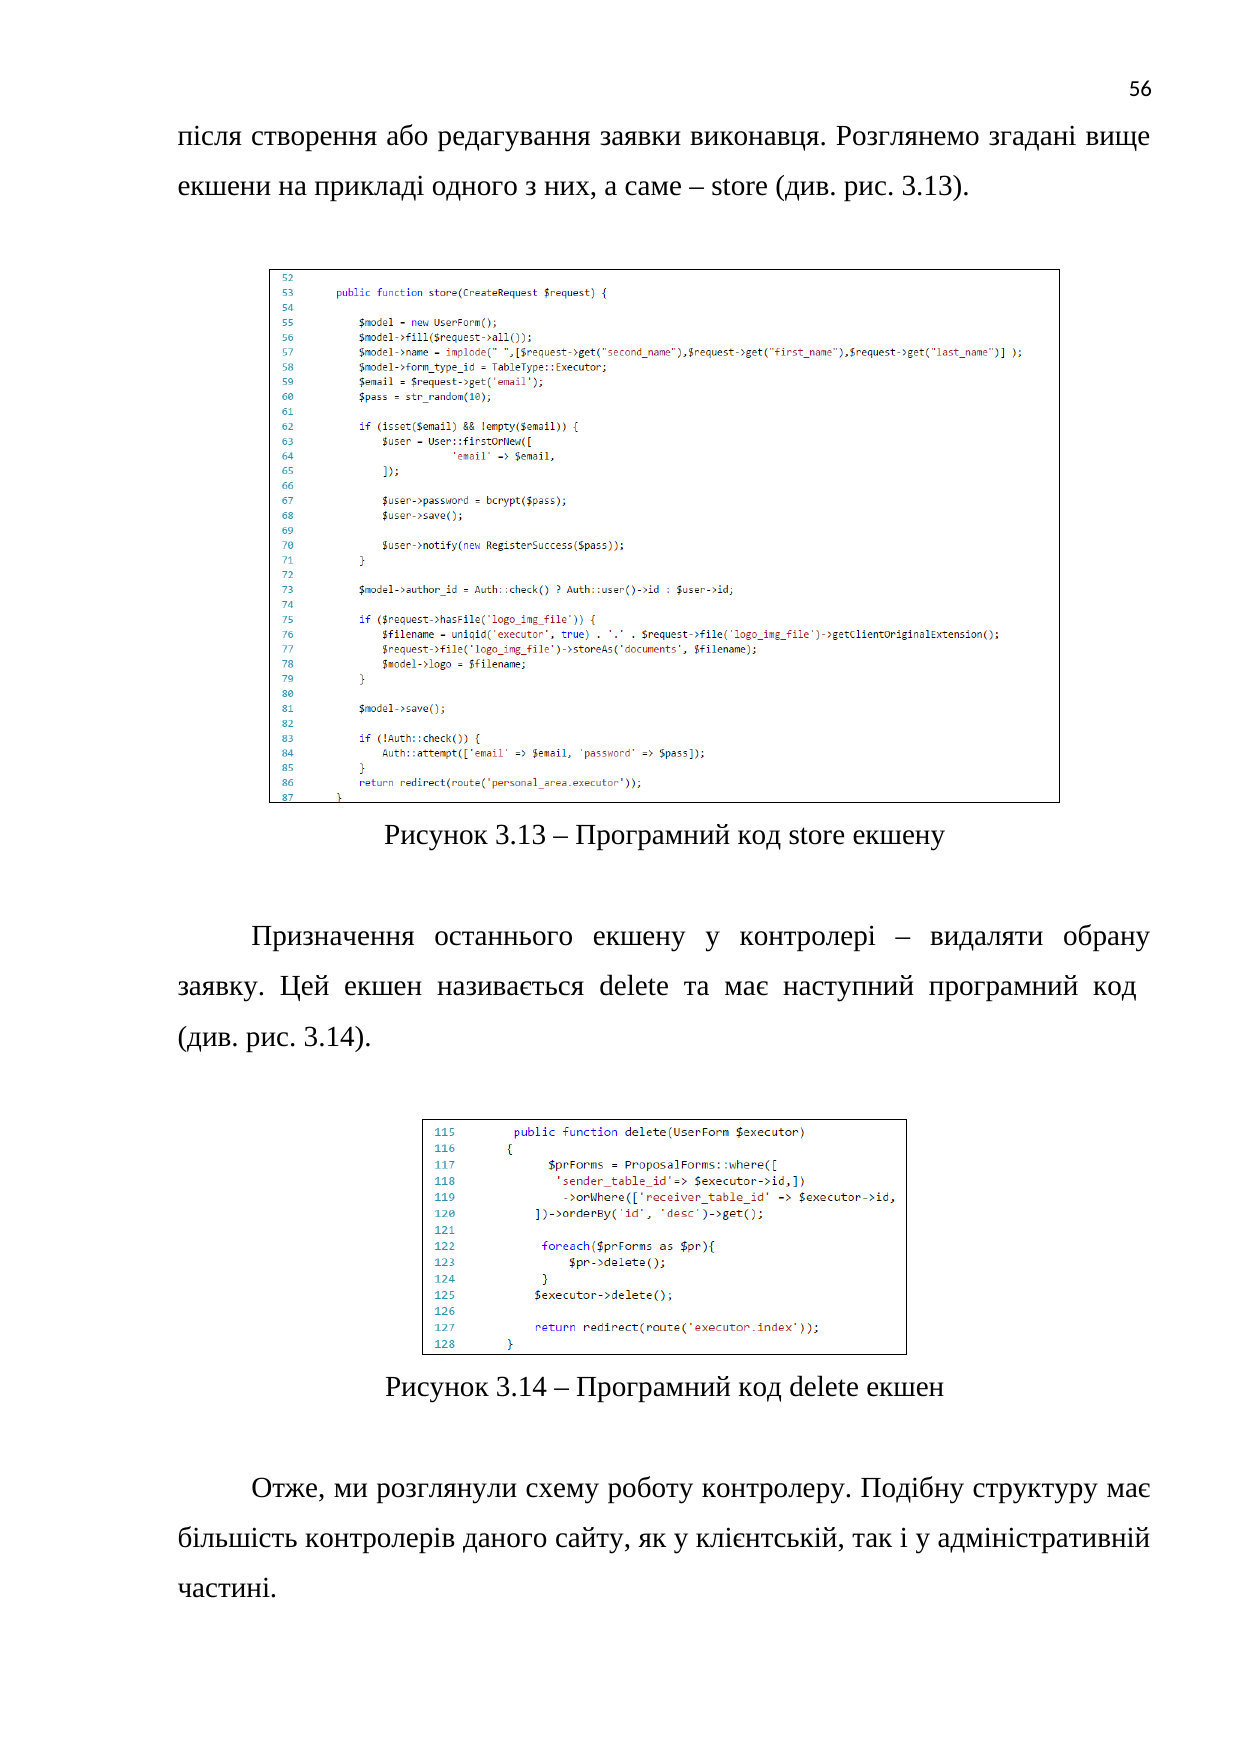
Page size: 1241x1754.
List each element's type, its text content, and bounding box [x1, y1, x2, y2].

text Рисунок 3.14 – Програмний код delete екшен [177, 1369, 1152, 1403]
picture [270, 270, 1059, 802]
text Отже, ми розглянули схему роботу контролеру. Подібну структуру має більшість контролерів даного сайту, як у клієнтській, так і у адміністративній частині. [177, 1470, 1152, 1604]
text Призначення останнього екшену у контролері – видаляти обрану заявку. Цей екшен називається delete та має наступний програмний код (див. рис. 3.14). [177, 918, 1152, 1052]
picture [423, 1120, 906, 1354]
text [177, 118, 1152, 202]
text Рисунок 3.13 – Програмний код store екшену [177, 817, 1152, 851]
